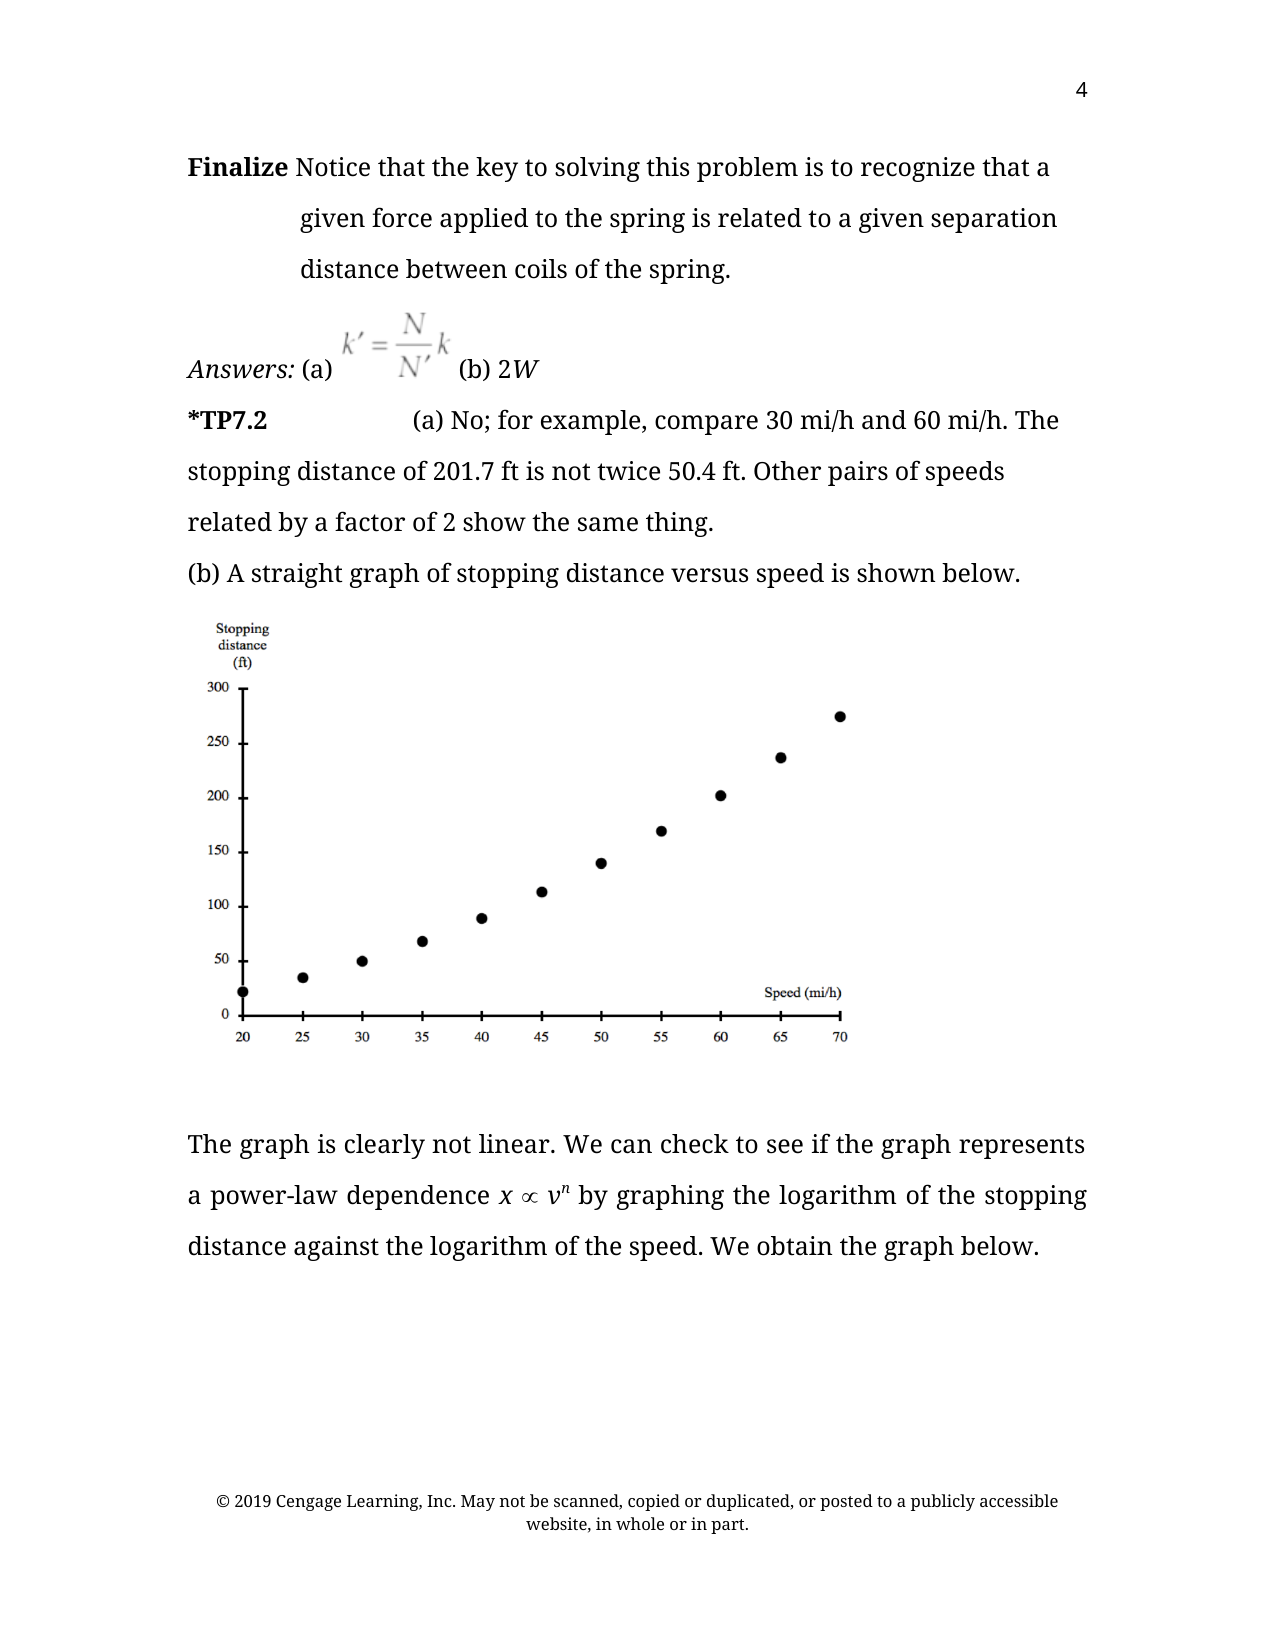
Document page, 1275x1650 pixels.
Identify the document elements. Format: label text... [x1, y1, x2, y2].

text Answers: (a) (b) 2W [187, 303, 1087, 385]
text The graph is clearly not linear. We can check to see if the graph represents a power-law dependence x vn by graphing the logarithm of the stopping distance against the logarithm of the speed. We obtain the graph below. [187, 1127, 1087, 1263]
text *TP7.2 (a) No; for example, compare 30 mi/h and 60 mi/h. The stopping distance of 201.7 ft is not twice 50.4 ft. Other pairs of speeds related by a factor of 2 show the same thing. [187, 402, 1087, 538]
picture [187, 609, 869, 1056]
text Finalize Notice that the key to solving this problem is to recognize that a given force applied to the spring is related to a given separation distance between coils of the spring. [187, 150, 1087, 286]
